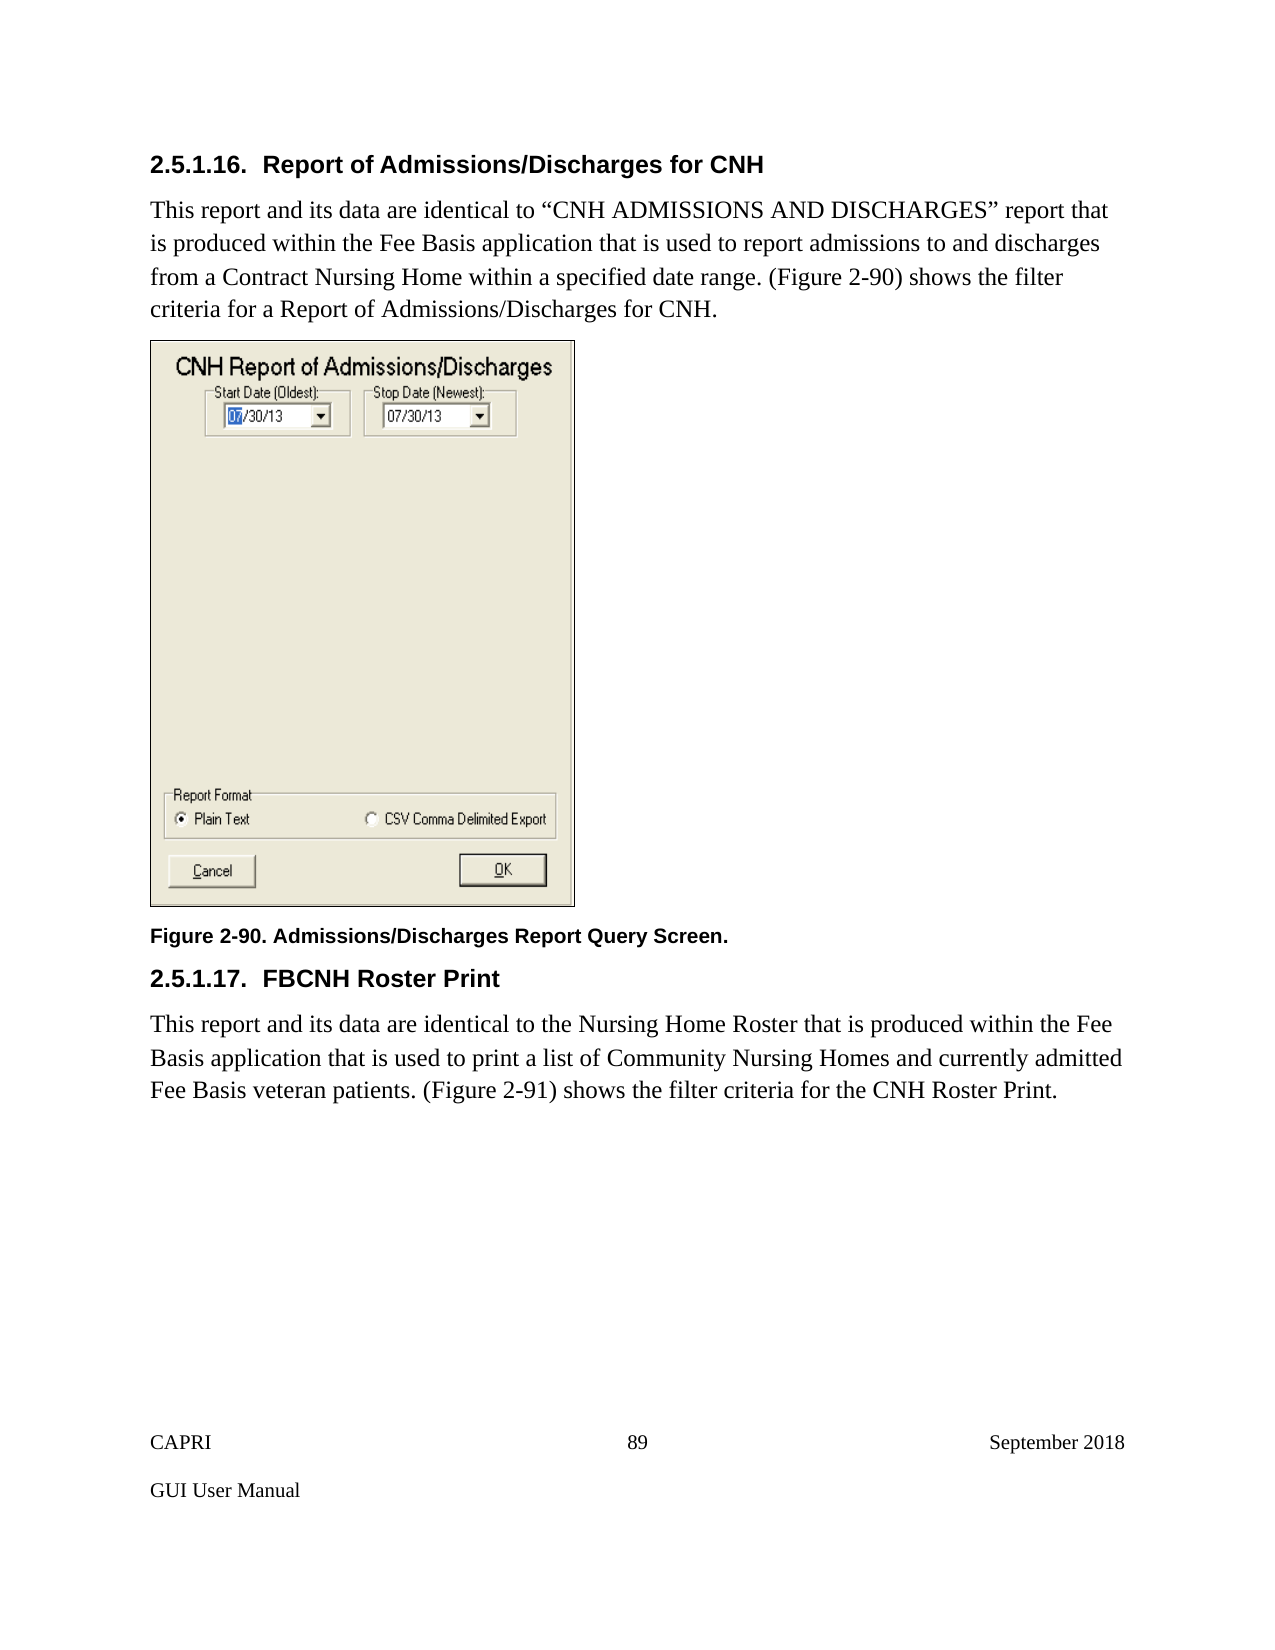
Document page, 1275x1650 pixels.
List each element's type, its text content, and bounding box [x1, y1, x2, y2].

subtitle FBCNH Roster Print [150, 964, 1125, 993]
picture [151, 341, 574, 906]
subtitle Report of Admissions/Discharges for CNH [150, 150, 1125, 179]
